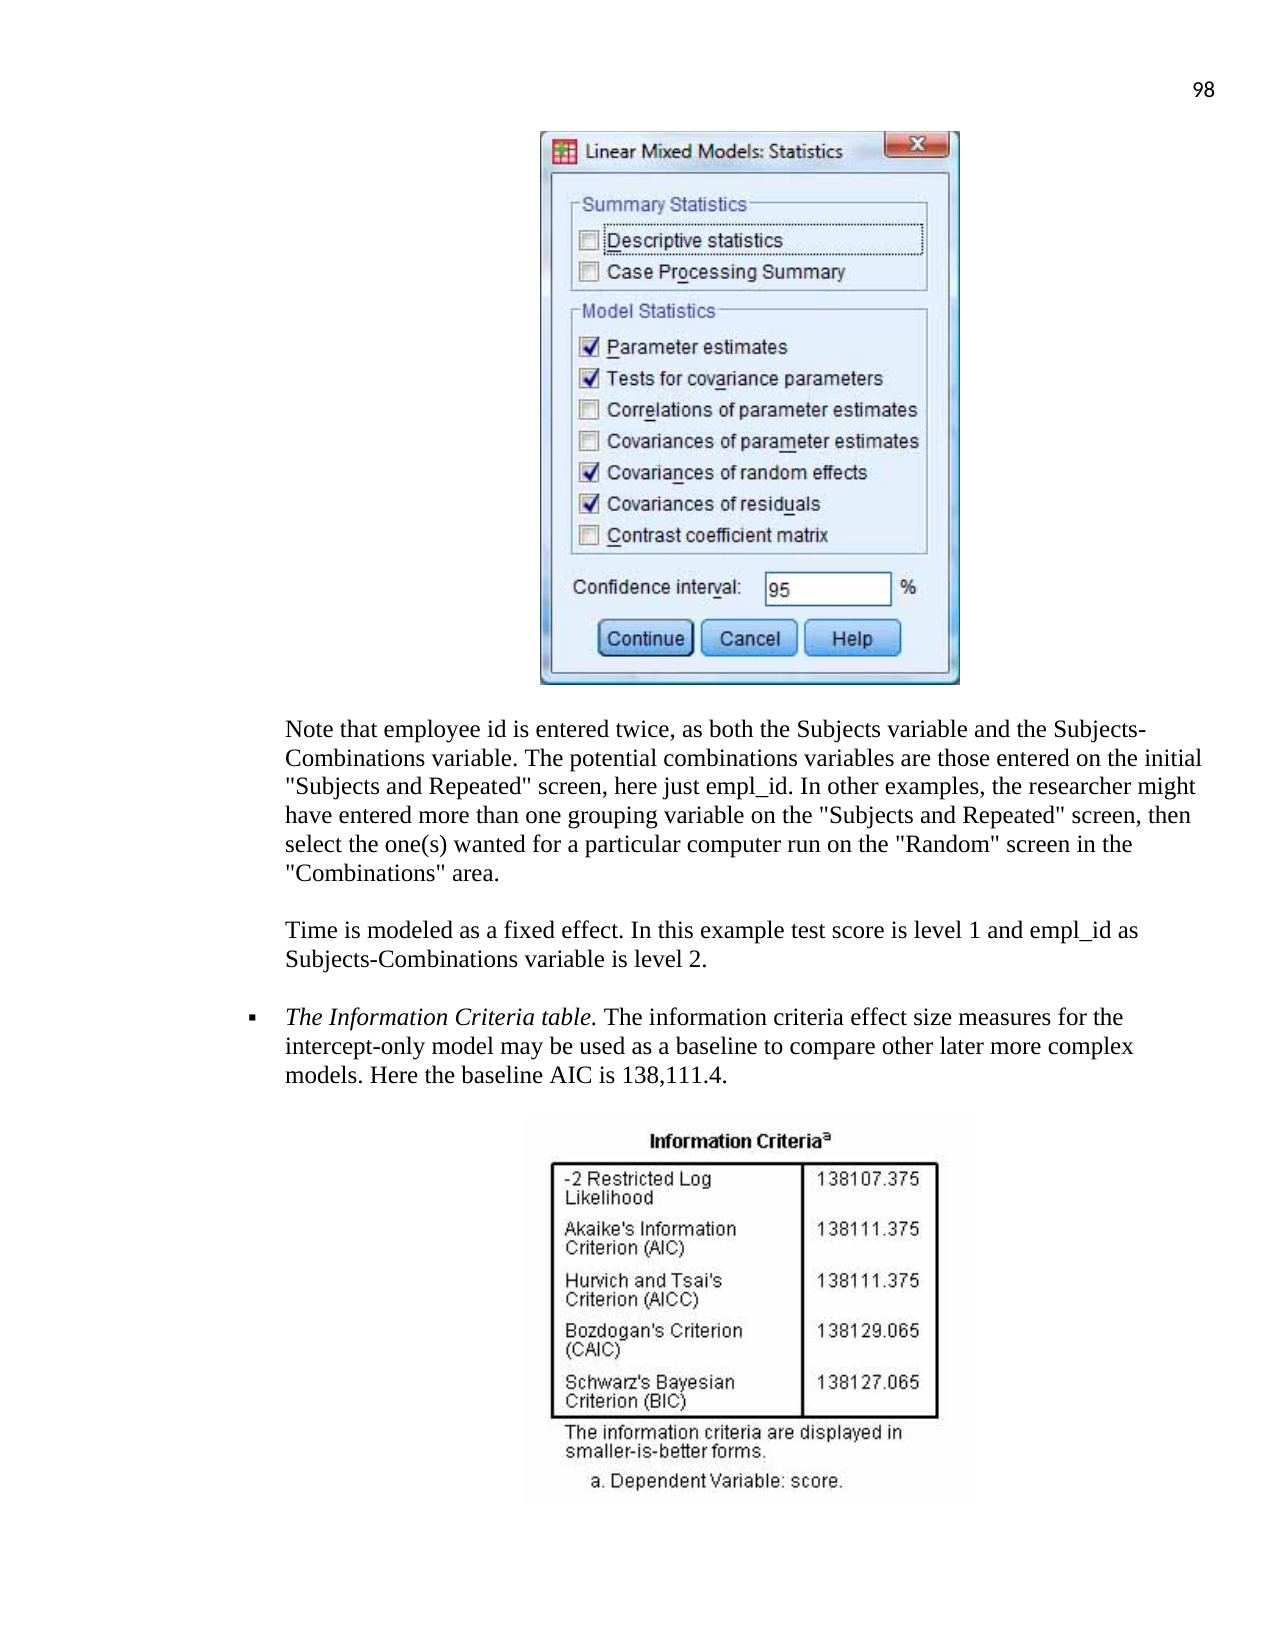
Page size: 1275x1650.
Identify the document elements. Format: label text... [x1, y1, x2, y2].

list The Information Criteria table. The information criteria effect size measures for the intercept-only model may be used as a baseline to compare other later more complex models. Here the baseline AIC is 138,111.4. [247, 1002, 1215, 1088]
picture [523, 1117, 978, 1505]
text Time is modeled as a fixed effect. In this example test score is level 1 and empl_id as Subjects-Combinations variable is level 2. [285, 916, 1215, 973]
text Note that employee id is entered twice, as both the Subjects variable and the Subjects-Combinations variable. The potential combinations variables are those entered on the initial "Subjects and Repeated" screen, here just empl_id. In other examples, the researcher might have entered more than one grouping variable on the "Subjects and Repeated" screen, then select the one(s) wanted for a particular computer run on the "Random" screen in the "Combinations" area. [285, 714, 1215, 886]
picture [540, 131, 960, 685]
